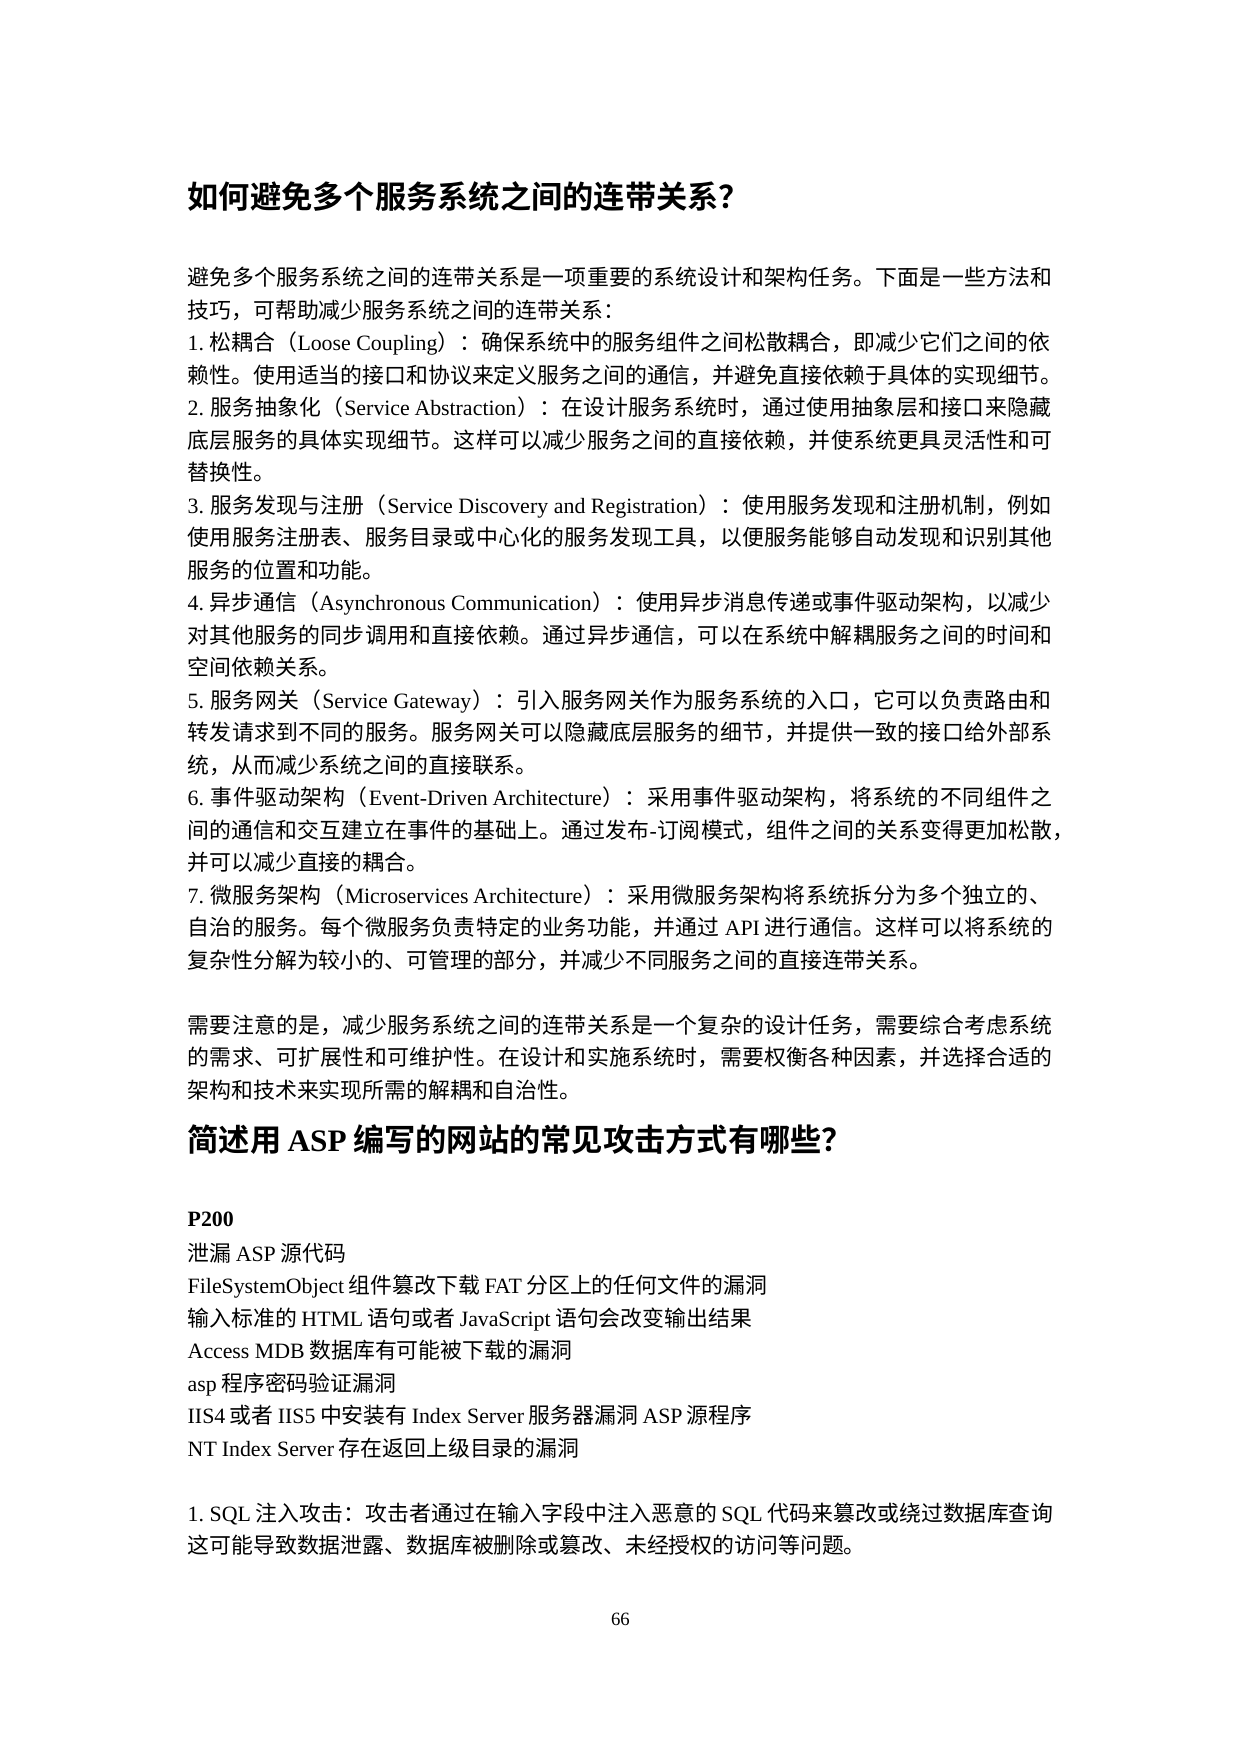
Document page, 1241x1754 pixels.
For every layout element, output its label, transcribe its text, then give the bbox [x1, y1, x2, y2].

text 输入标准的HTML语句或者JavaScript语句会改变输出结果 [187, 1300, 1053, 1333]
text 5. 服务网关（Service Gateway）：引入服务网关作为服务系统的入口，它可以负责路由和转发请求到不同的服务。服务网关可以隐藏底层服务的细节，并提供一致的接口给外部系统，从而减少系统之间的直接联系。 [187, 682, 1053, 780]
text Access MDB数据库有可能被下载的漏洞 [187, 1333, 1053, 1365]
text 2. 服务抽象化（Service Abstraction）：在设计服务系统时，通过使用抽象层和接口来隐藏底层服务的具体实现细节。这样可以减少服务之间的直接依赖，并使系统更具灵活性和可替换性。 [187, 390, 1053, 487]
text 1. SQL注入攻击：攻击者通过在输入字段中注入恶意的SQL代码来篡改或绕过数据库查询。这可能导致数据泄露、数据库被删除或篡改、未经授权的访问等问题。 [187, 1495, 1053, 1560]
subtitle 如何避免多个服务系统之间的连带关系？ [187, 162, 1053, 227]
text 3. 服务发现与注册（Service Discovery and Registration）：使用服务发现和注册机制，例如使用服务注册表、服务目录或中心化的服务发现工具，以便服务能够自动发现和识别其他服务的位置和功能。 [187, 487, 1053, 585]
text 6. 事件驱动架构（Event-Driven Architecture）：采用事件驱动架构，将系统的不同组件之间的通信和交互建立在事件的基础上。通过发布-订阅模式，组件之间的关系变得更加松散，并可以减少直接的耦合。 [187, 780, 1053, 877]
text 1. 松耦合（Loose Coupling）：确保系统中的服务组件之间松散耦合，即减少它们之间的依赖性。使用适当的接口和协议来定义服务之间的通信，并避免直接依赖于具体的实现细节。 [187, 325, 1053, 390]
text NT Index Server存在返回上级目录的漏洞 [187, 1430, 1053, 1463]
text FileSystemObject组件篡改下载FAT分区上的任何文件的漏洞 [187, 1268, 1053, 1300]
text 避免多个服务系统之间的连带关系是一项重要的系统设计和架构任务。下面是一些方法和技巧，可帮助减少服务系统之间的连带关系： [187, 260, 1053, 325]
text P200 [187, 1203, 1053, 1235]
text IIS4或者IIS5中安装有Index Server服务器漏洞ASP源程序 [187, 1398, 1053, 1430]
text asp程序密码验证漏洞 [187, 1365, 1053, 1398]
text 7. 微服务架构（Microservices Architecture）：采用微服务架构将系统拆分为多个独立的、自治的服务。每个微服务负责特定的业务功能，并通过API进行通信。这样可以将系统的复杂性分解为较小的、可管理的部分，并减少不同服务之间的直接连带关系。 [187, 877, 1053, 975]
text 泄漏ASP源代码 [187, 1235, 1053, 1268]
text 需要注意的是，减少服务系统之间的连带关系是一个复杂的设计任务，需要综合考虑系统的需求、可扩展性和可维护性。在设计和实施系统时，需要权衡各种因素，并选择合适的架构和技术来实现所需的解耦和自治性。 [187, 1007, 1053, 1105]
text 4. 异步通信（Asynchronous Communication）：使用异步消息传递或事件驱动架构，以减少对其他服务的同步调用和直接依赖。通过异步通信，可以在系统中解耦服务之间的时间和空间依赖关系。 [187, 585, 1053, 682]
subtitle 简述用ASP编写的网站的常见攻击方式有哪些？ [187, 1105, 1053, 1170]
